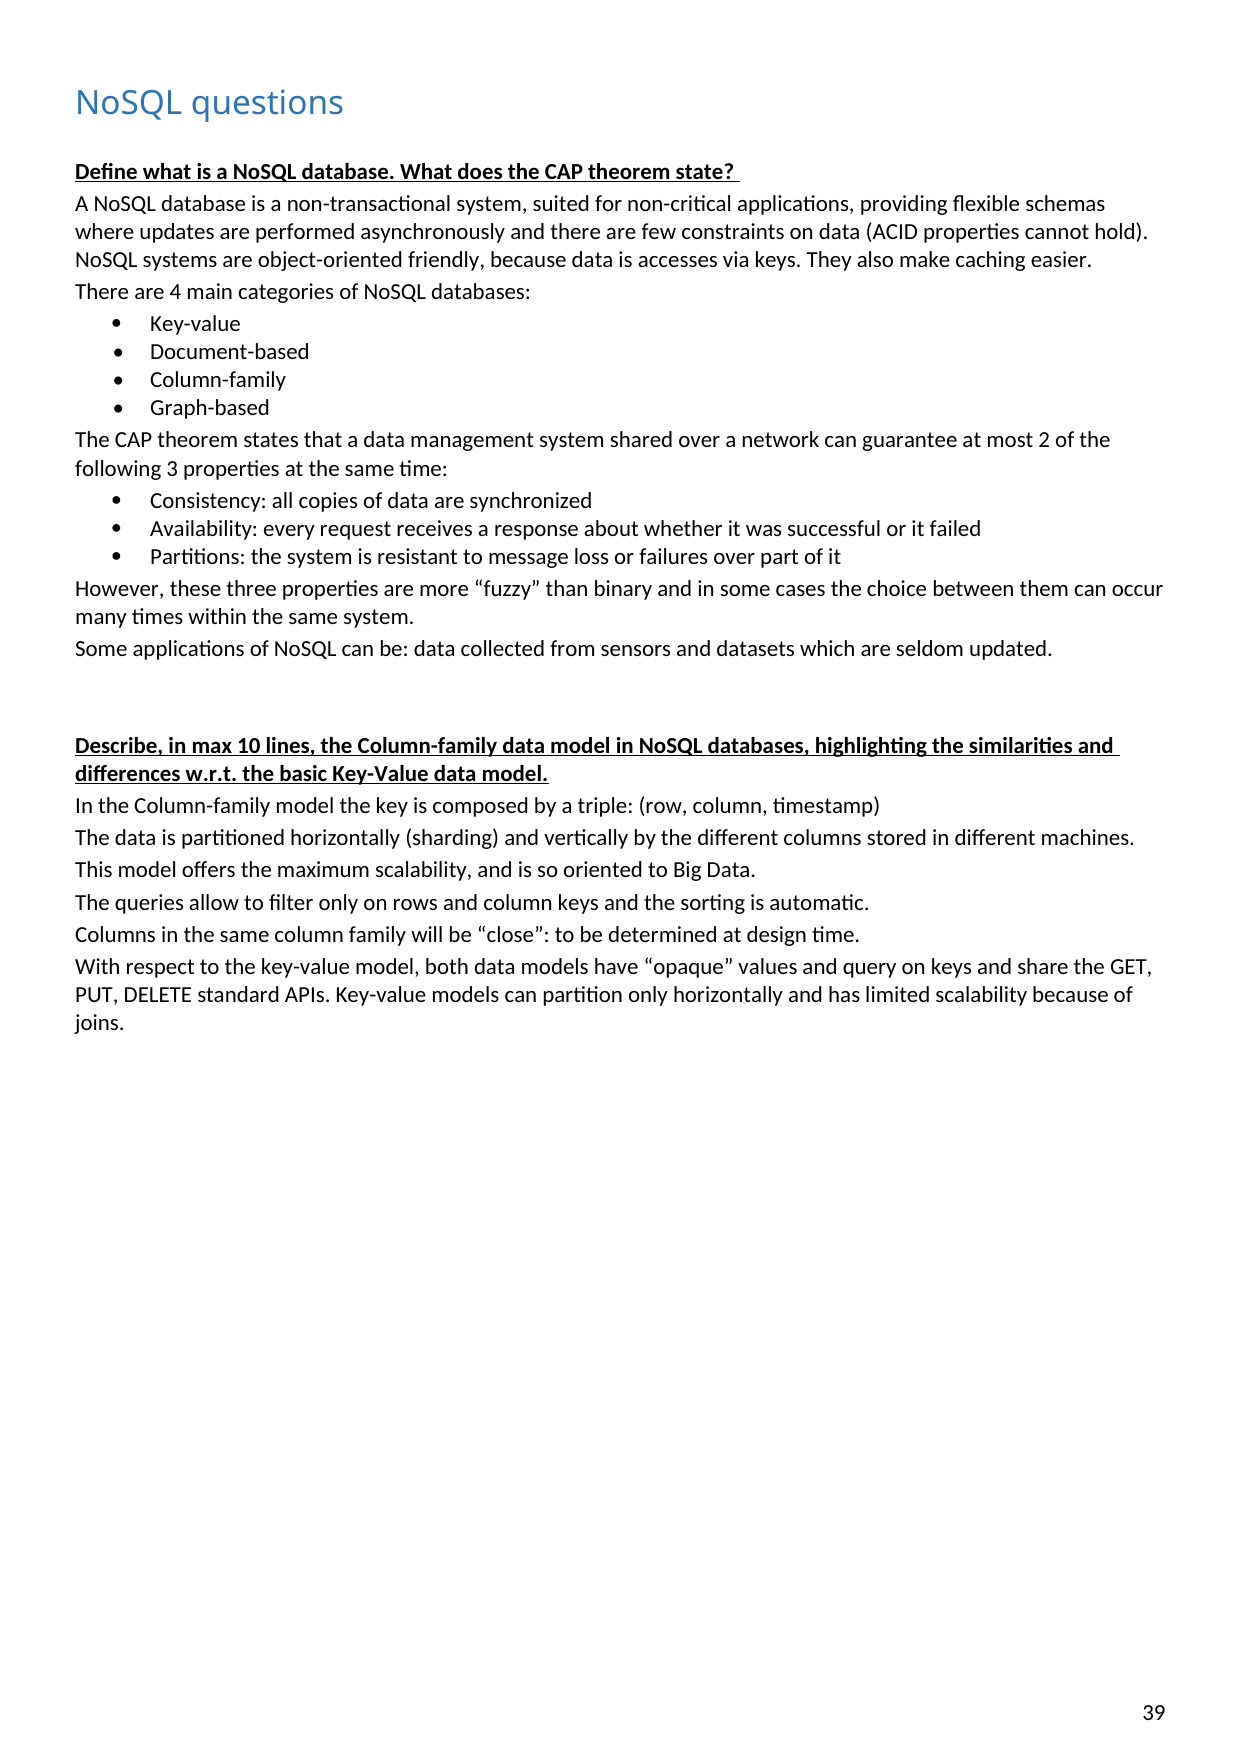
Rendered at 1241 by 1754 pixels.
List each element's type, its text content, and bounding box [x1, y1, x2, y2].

list Graph-based [112, 393, 1165, 421]
list Key-value [112, 309, 1165, 337]
text Some applications of NoSQL can be: data collected from sensors and datasets which are seldom updated. [75, 634, 1165, 662]
text In the Column-family model the key is composed by a triple: (row, column, timestamp) [75, 791, 1165, 819]
text The queries allow to filter only on rows and column keys and the sorting is automatic. [75, 888, 1165, 916]
list Availability: every request receives a response about whether it was successful or it failed [112, 514, 1165, 542]
list Partitions: the system is resistant to message loss or failures over part of it [112, 542, 1165, 570]
text This model offers the maximum scalability, and is so oriented to Big Data. [75, 855, 1165, 883]
list Column-family [112, 365, 1165, 393]
text Define what is a NoSQL database. What does the CAP theorem state? [75, 157, 1165, 185]
text The data is partitioned horizontally (sharding) and vertically by the different columns stored in different machines. [75, 823, 1165, 851]
text Columns in the same column family will be “close”: to be determined at design time. [75, 920, 1165, 948]
text Describe, in max 10 lines, the Column-family data model in NoSQL databases, highlighting the similarities and differences w.r.t. the basic Key-Value data model. [75, 731, 1165, 787]
text There are 4 main categories of NoSQL databases: [75, 277, 1165, 305]
list Consistency: all copies of data are synchronized [112, 486, 1165, 514]
text A NoSQL database is a non-transactional system, suited for non-critical applications, providing flexible schemas where updates are performed asynchronously and there are few constraints on data (ACID properties cannot hold). NoSQL systems are object-oriented friendly, because data is accesses via keys. They also make caching easier. [75, 189, 1165, 273]
text However, these three properties are more “fuzzy” than binary and in some cases the choice between them can occur many times within the same system. [75, 574, 1165, 630]
subtitle NoSQL questions [75, 79, 1165, 124]
list Document-based [112, 337, 1165, 365]
text With respect to the key-value model, both data models have “opaque” values and query on keys and share the GET, PUT, DELETE standard APIs. Key-value models can partition only horizontally and has limited scalability because of joins. [75, 952, 1165, 1036]
text The CAP theorem states that a data management system shared over a network can guarantee at most 2 of the following 3 properties at the same time: [75, 426, 1165, 482]
